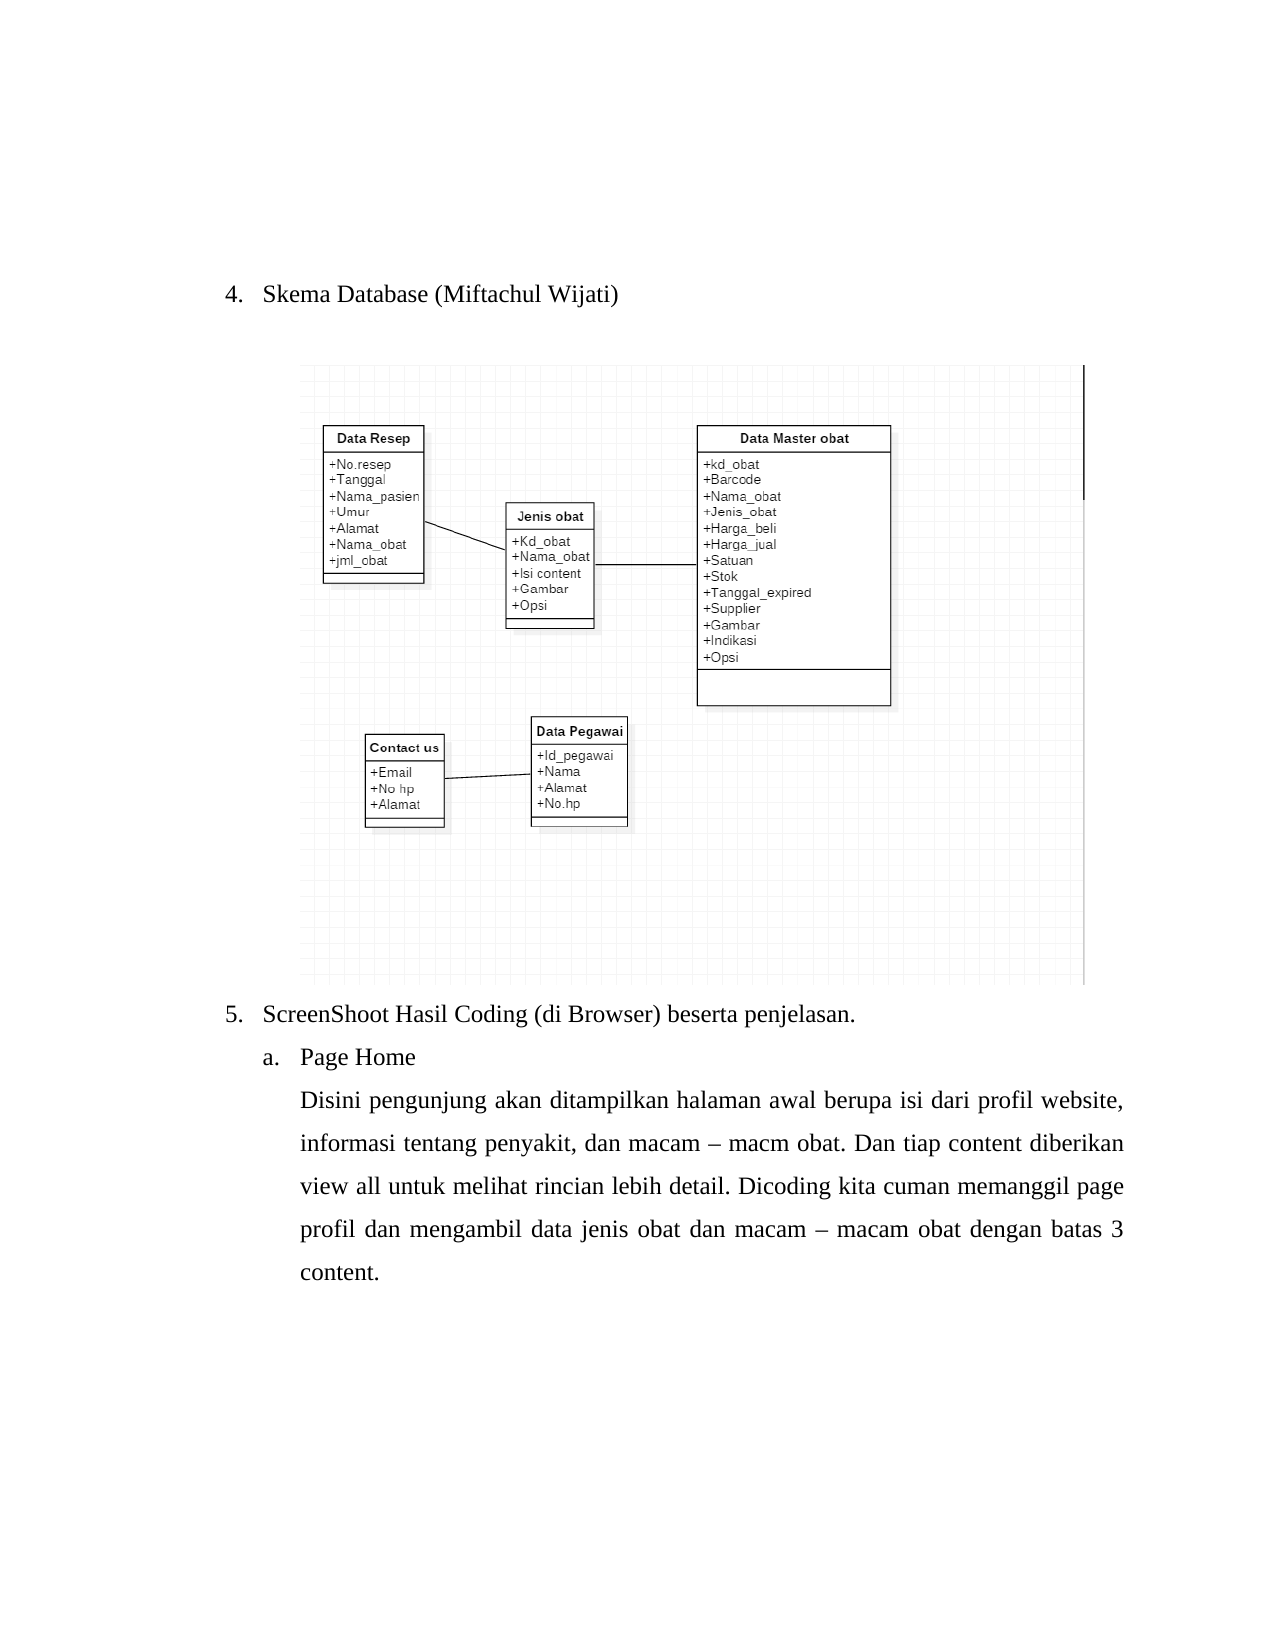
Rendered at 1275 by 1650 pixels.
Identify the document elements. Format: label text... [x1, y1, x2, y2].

picture [300, 365, 1085, 985]
list Disini pengunjung akan ditampilkan halaman awal berupa isi dari profil website, informasi tentang penyakit, dan macam – macm obat. Dan tiap content diberikan view all untuk melihat rincian lebih detail. Dicoding kita cuman memanggil page profil dan mengambil data jenis obat dan macam – macam obat dengan batas 3 content. [300, 1085, 1125, 1286]
list Page Home [262, 1042, 1125, 1071]
list ScreenShoot Hasil Coding (di Browser) beserta penjelasan. [225, 999, 1125, 1027]
list Skema Database (Miftachul Wijati) [225, 279, 1125, 308]
